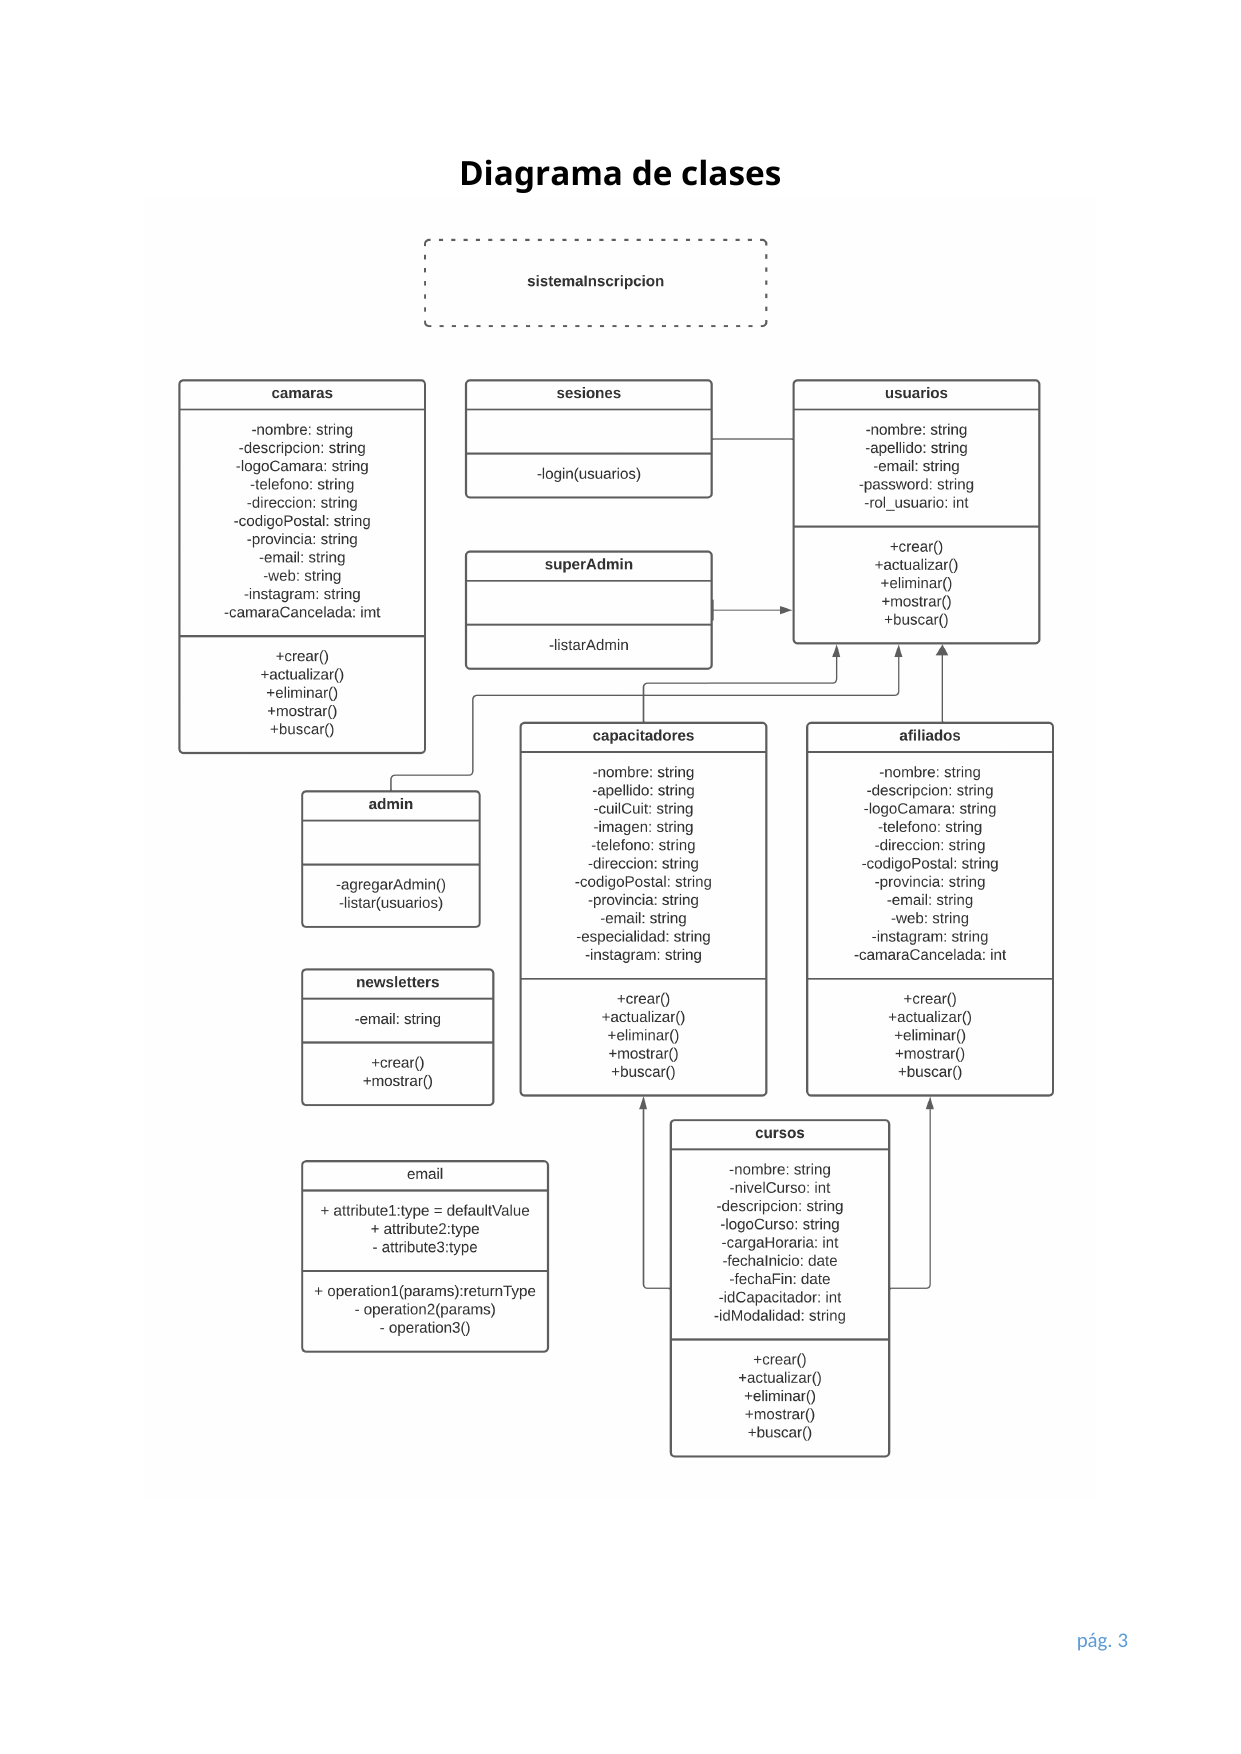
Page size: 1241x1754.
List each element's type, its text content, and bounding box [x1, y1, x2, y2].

subtitle Diagrama de clases [112, 150, 1128, 195]
picture [145, 198, 1095, 1499]
